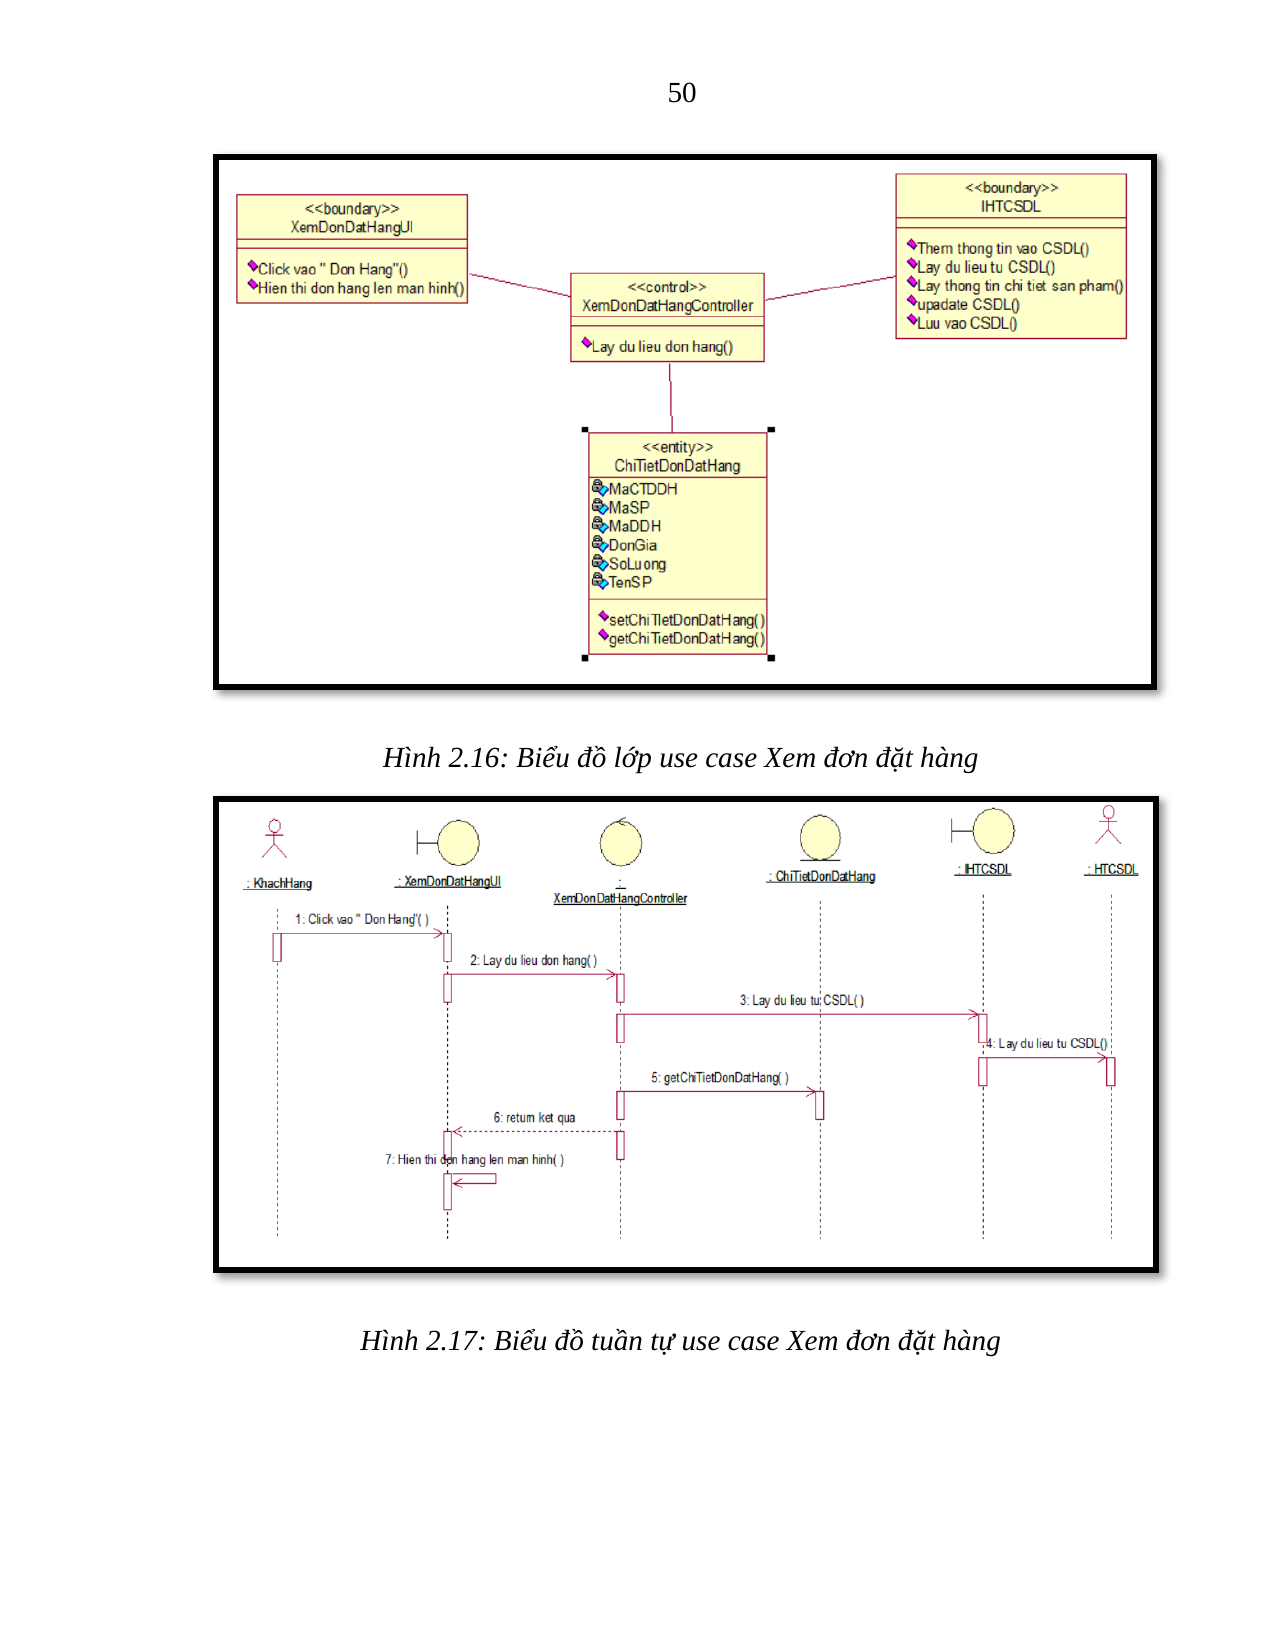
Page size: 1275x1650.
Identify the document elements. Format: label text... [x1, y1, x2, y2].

text Hình 2.17: Biểu đồ tuần tự use case Xem đơn đặt hàng [207, 1323, 1157, 1356]
picture [219, 160, 1151, 684]
picture [219, 802, 1153, 1267]
text Hình 2.16: Biểu đồ lớp use case Xem đơn đặt hàng [207, 741, 1157, 774]
